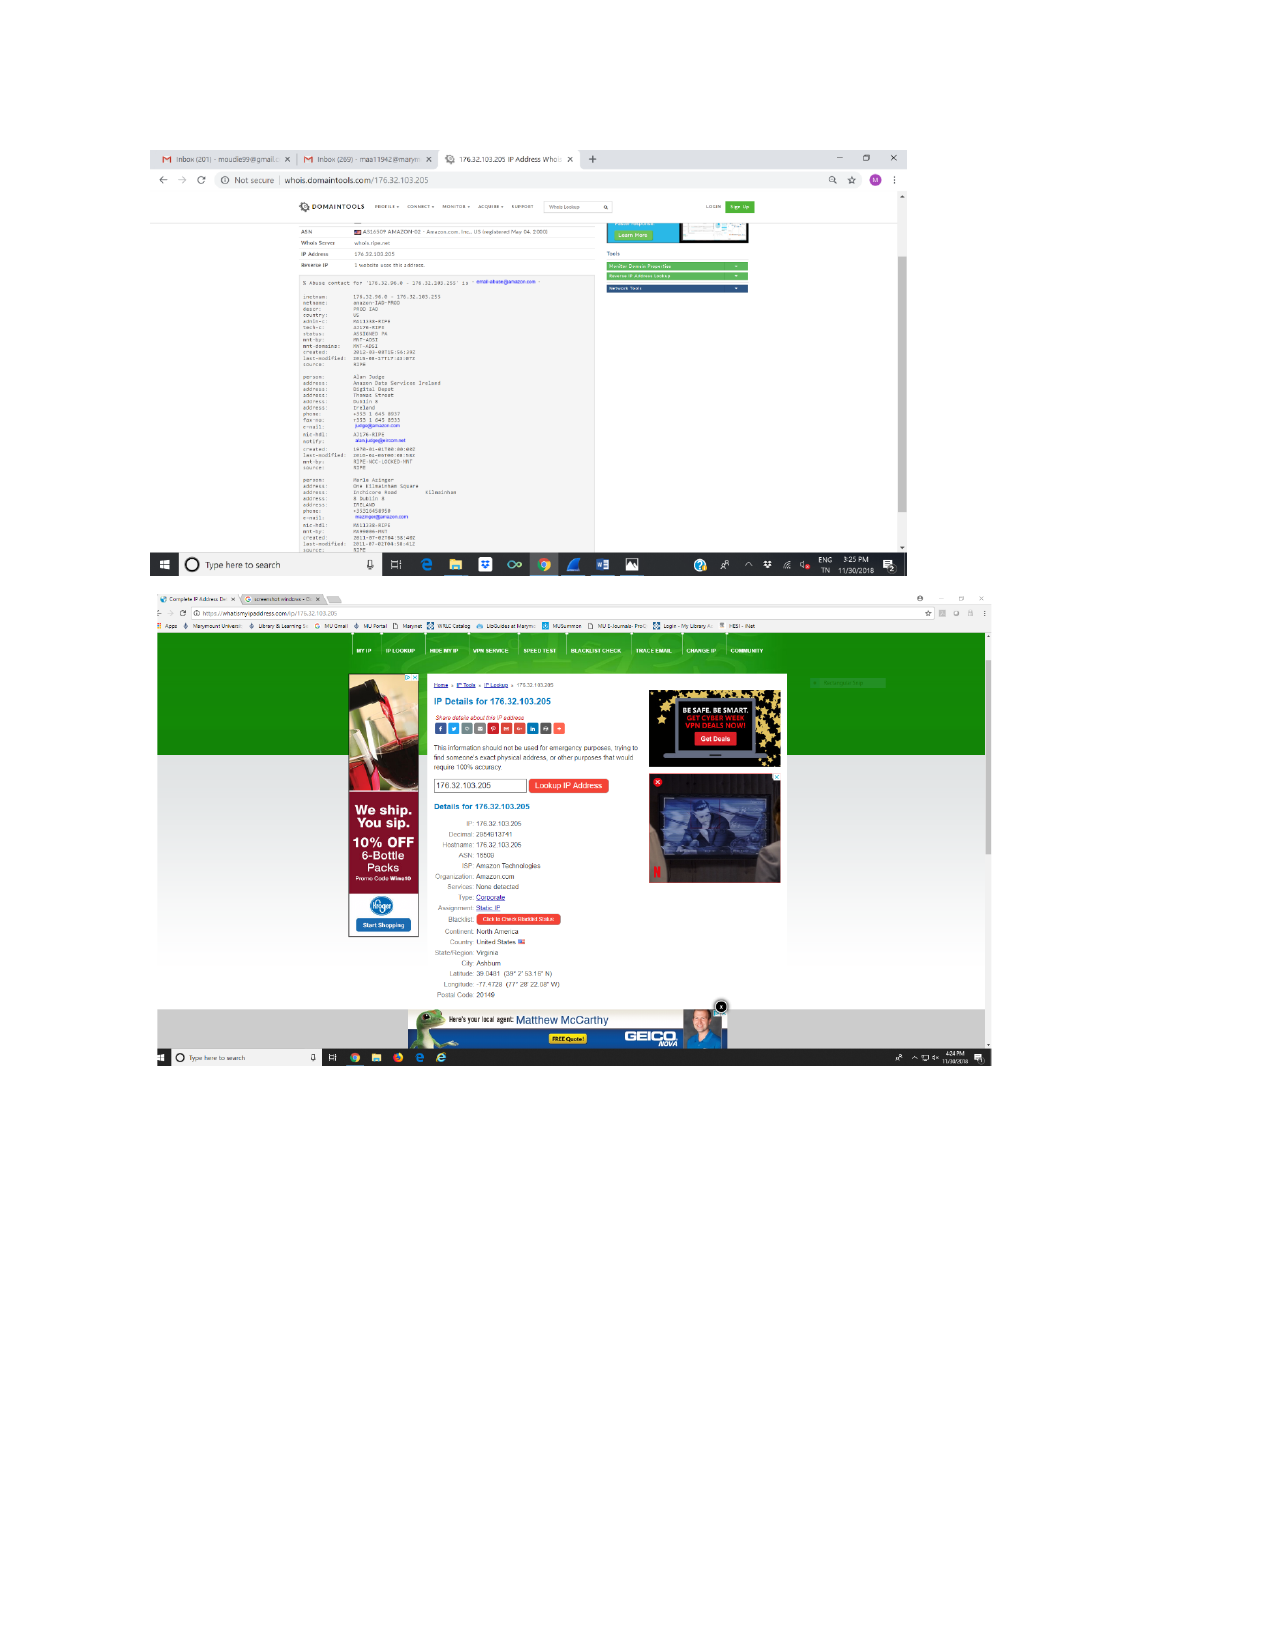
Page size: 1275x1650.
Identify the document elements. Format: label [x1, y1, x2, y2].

picture [157, 594, 992, 1066]
picture [150, 150, 907, 576]
